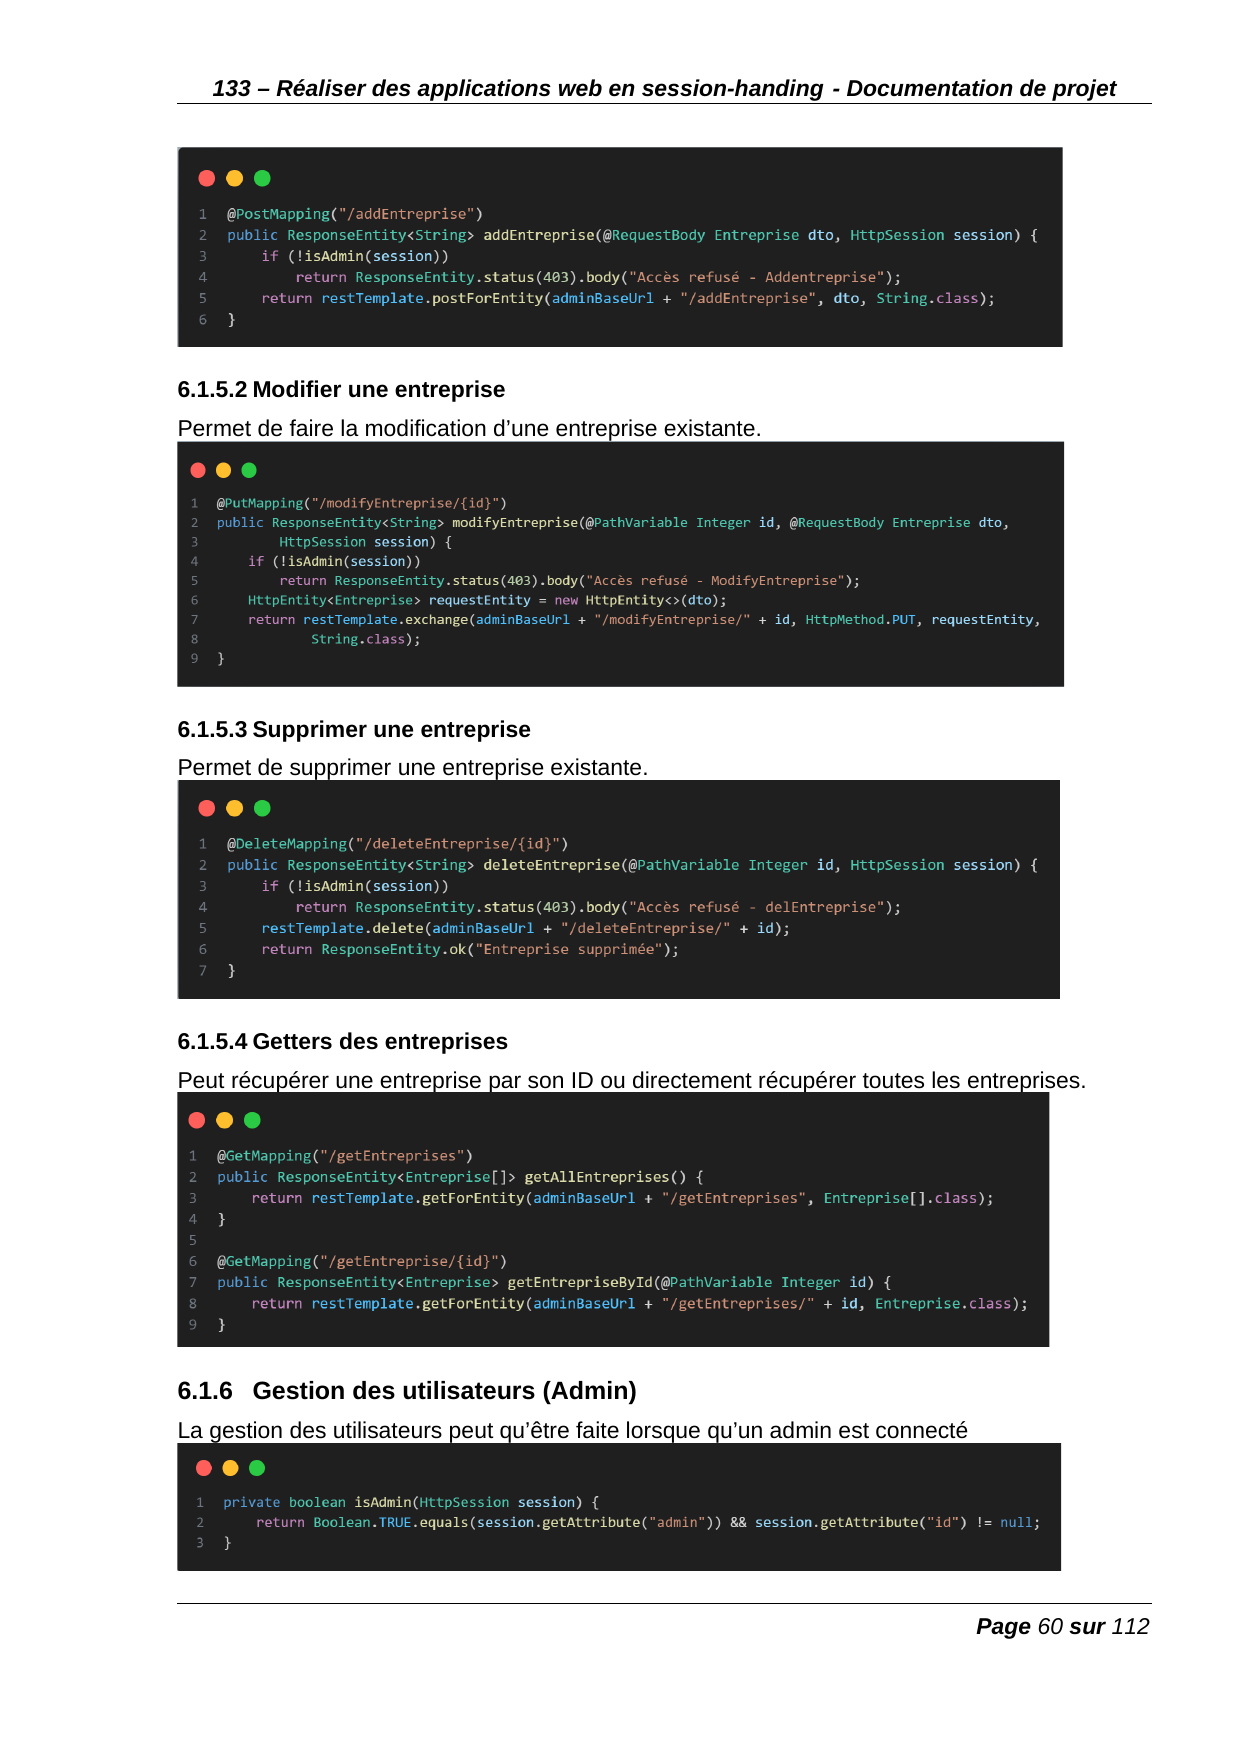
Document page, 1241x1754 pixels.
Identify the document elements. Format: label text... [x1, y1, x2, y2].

subtitle Getters des entreprises [177, 1028, 1152, 1054]
picture [177, 147, 1063, 347]
text Permet de supprimer une entreprise existante. [177, 754, 1152, 781]
picture [177, 441, 1065, 687]
picture [177, 1092, 1050, 1347]
subtitle Supprimer une entreprise [177, 716, 1152, 742]
subtitle Modifier une entreprise [177, 376, 1152, 402]
picture [177, 1443, 1062, 1571]
subtitle Gestion des utilisateurs (Admin) [177, 1376, 1152, 1405]
text Permet de faire la modification d’une entreprise existante. [177, 415, 1152, 441]
picture [177, 780, 1060, 999]
text Peut récupérer une entreprise par son ID ou directement récupérer toutes les entreprises. [177, 1067, 1152, 1093]
text La gestion des utilisateurs peut qu’être faite lorsque qu’un admin est connecté [177, 1417, 1152, 1443]
